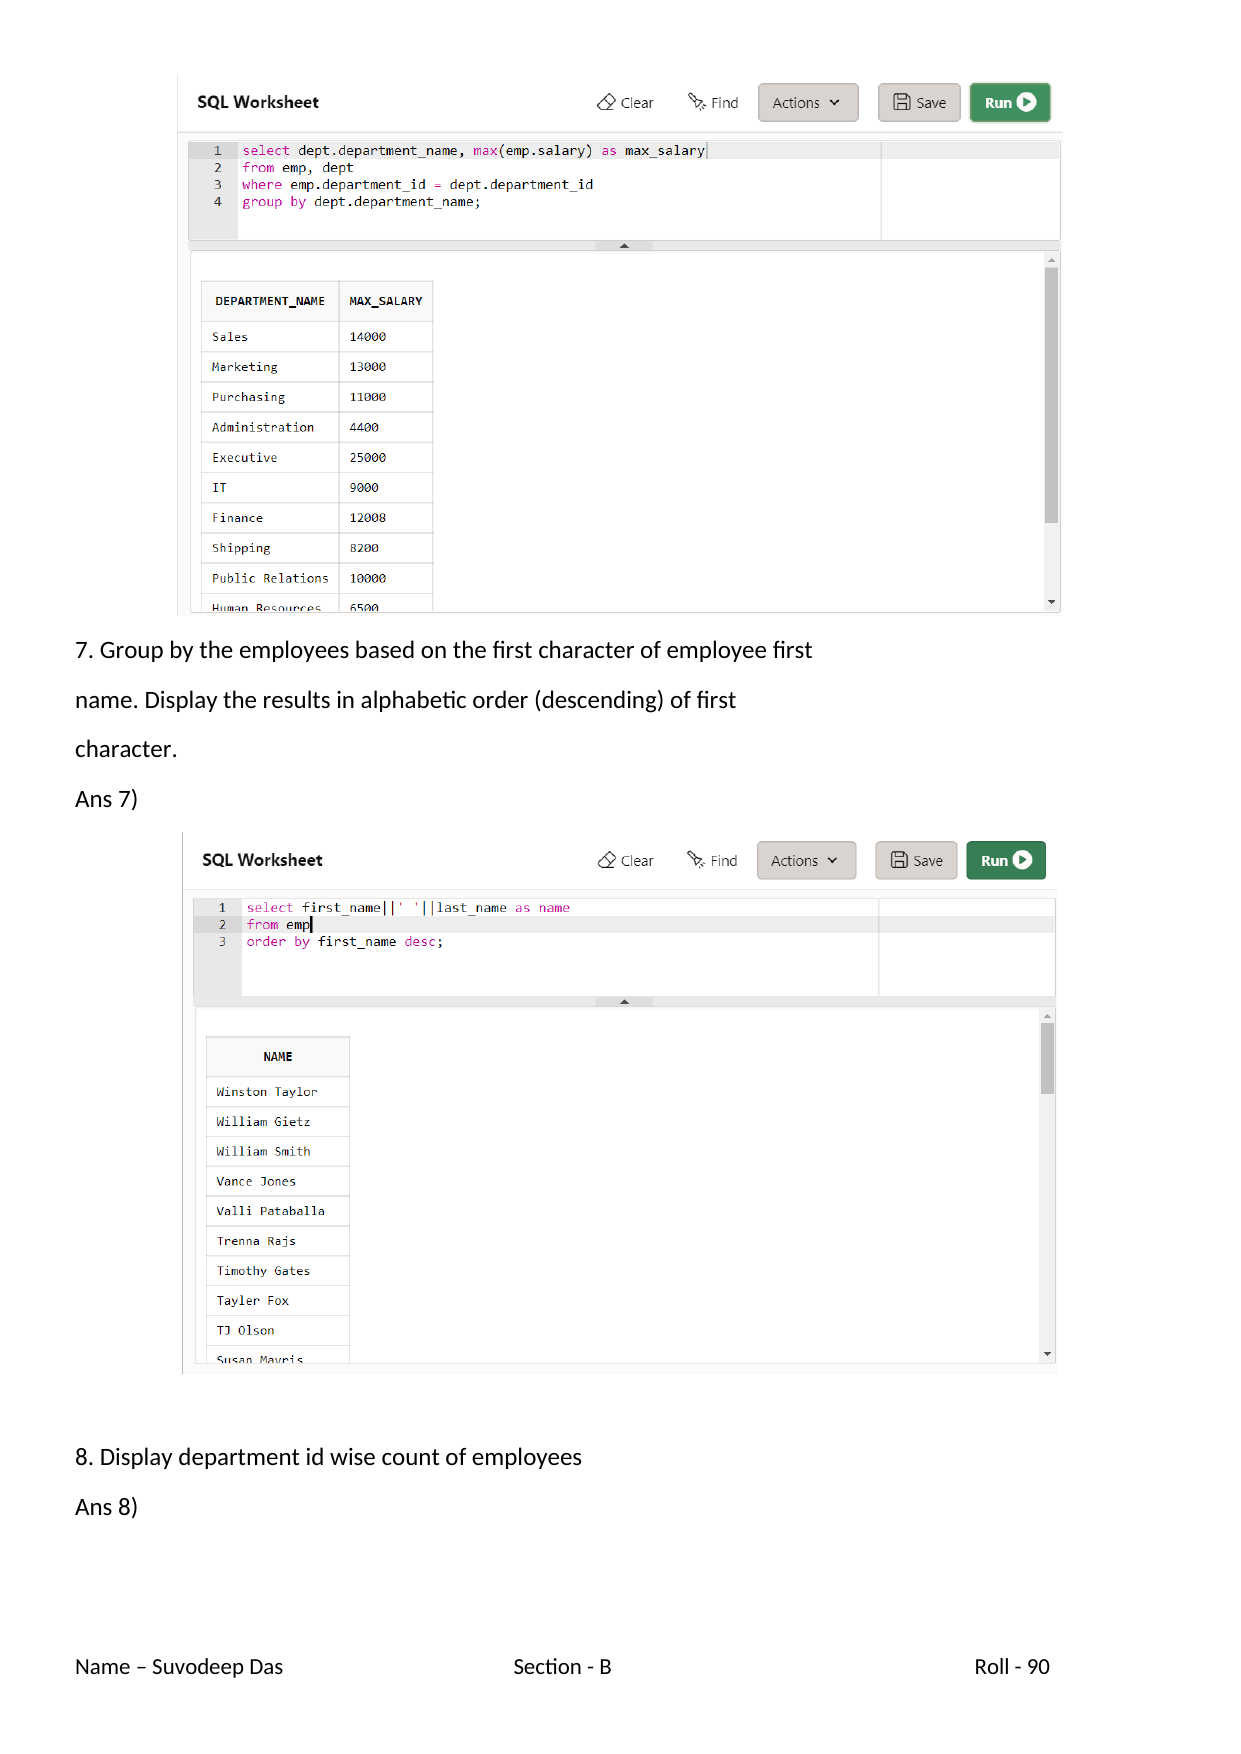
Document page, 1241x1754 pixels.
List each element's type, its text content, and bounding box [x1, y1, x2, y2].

text 8. Display department id wise count of employees [75, 1442, 1165, 1472]
picture [182, 832, 1058, 1374]
text 7. Group by the employees based on the first character of employee first [75, 634, 1165, 665]
text name. Display the results in alphabetic order (descending) of first [75, 684, 1165, 714]
text Ans 8) [75, 1491, 1165, 1522]
text Ans 7) [75, 783, 1165, 814]
picture [177, 75, 1063, 616]
text character. [75, 734, 1165, 764]
